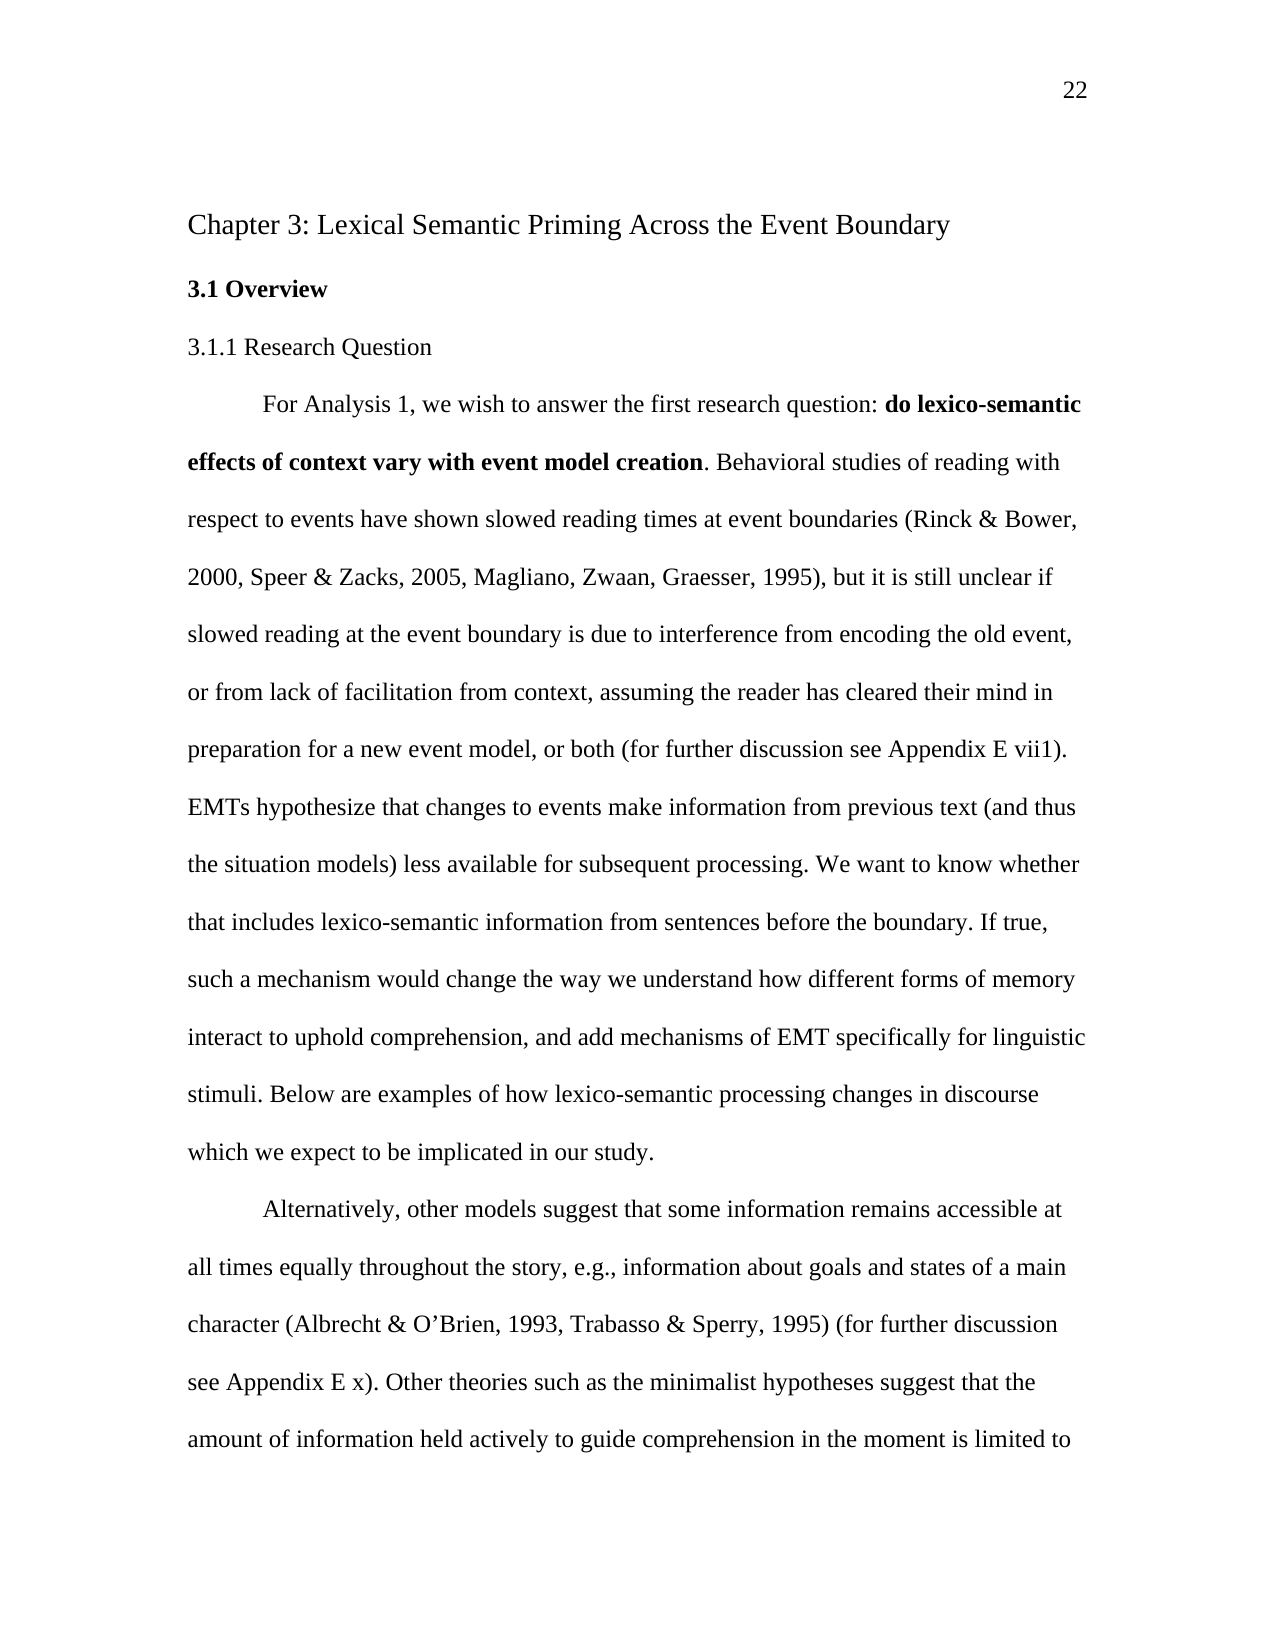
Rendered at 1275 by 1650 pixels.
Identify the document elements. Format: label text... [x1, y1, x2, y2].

subtitle Chapter 3: Lexical Semantic Priming Across the Event Boundary [187, 207, 1087, 241]
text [187, 1194, 1087, 1453]
text For Analysis 1, we wish to answer the first research question: do lexico-semantic effects of context vary with event model creation. Behavioral studies of reading with respect to events have shown slowed reading times at event boundaries (Rinck & Bower, 2000, Speer & Zacks, 2005, Magliano, Zwaan, Graesser, 1995), but it is still unclear if slowed reading at the event boundary is due to interference from encoding the old event, or from lack of facilitation from context, assuming the reader has cleared their mind in preparation for a new event model, or both (for further discussion see Appendix E vii1). EMTs hypothesize that changes to events make information from previous text (and thus the situation models) less available for subsequent processing. We want to know whether that includes lexico-semantic information from sentences before the boundary. If true, such a mechanism would change the way we understand how different forms of memory interact to uphold comprehension, and add mechanisms of EMT specifically for linguistic stimuli. Below are examples of how lexico-semantic processing changes in discourse which we expect to be implicated in our study. [187, 389, 1087, 1166]
subtitle 3.1.1 Research Question [187, 332, 1087, 361]
subtitle 3.1 Overview [187, 274, 1087, 303]
